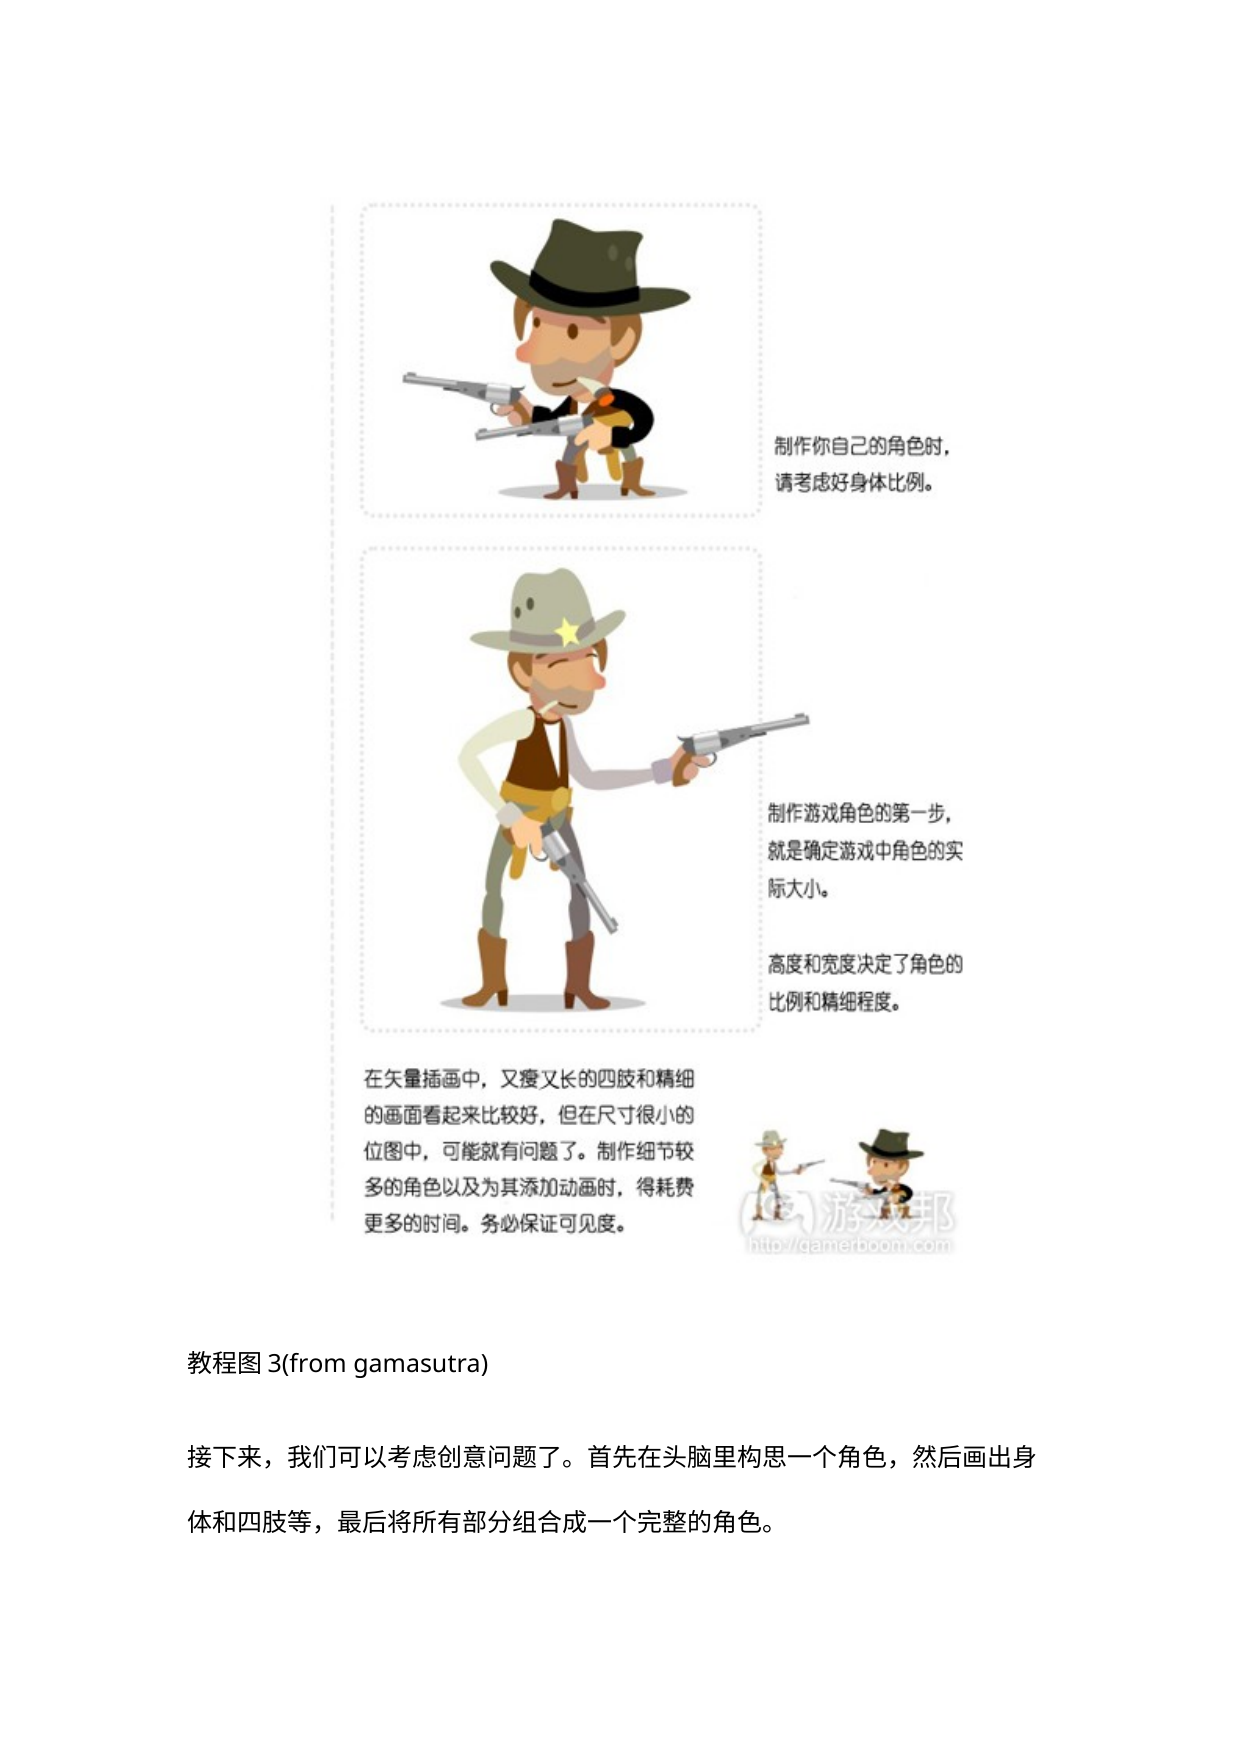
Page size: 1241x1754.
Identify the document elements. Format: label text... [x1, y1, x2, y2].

text 接下来，我们可以考虑创意问题了。首先在头脑里构思一个角色，然后画出身体和四肢等，最后将所有部分组合成一个完整的角色。 [187, 1423, 1053, 1553]
text 教程图3(from gamasutra) [187, 1329, 1053, 1394]
picture [187, 162, 969, 1269]
